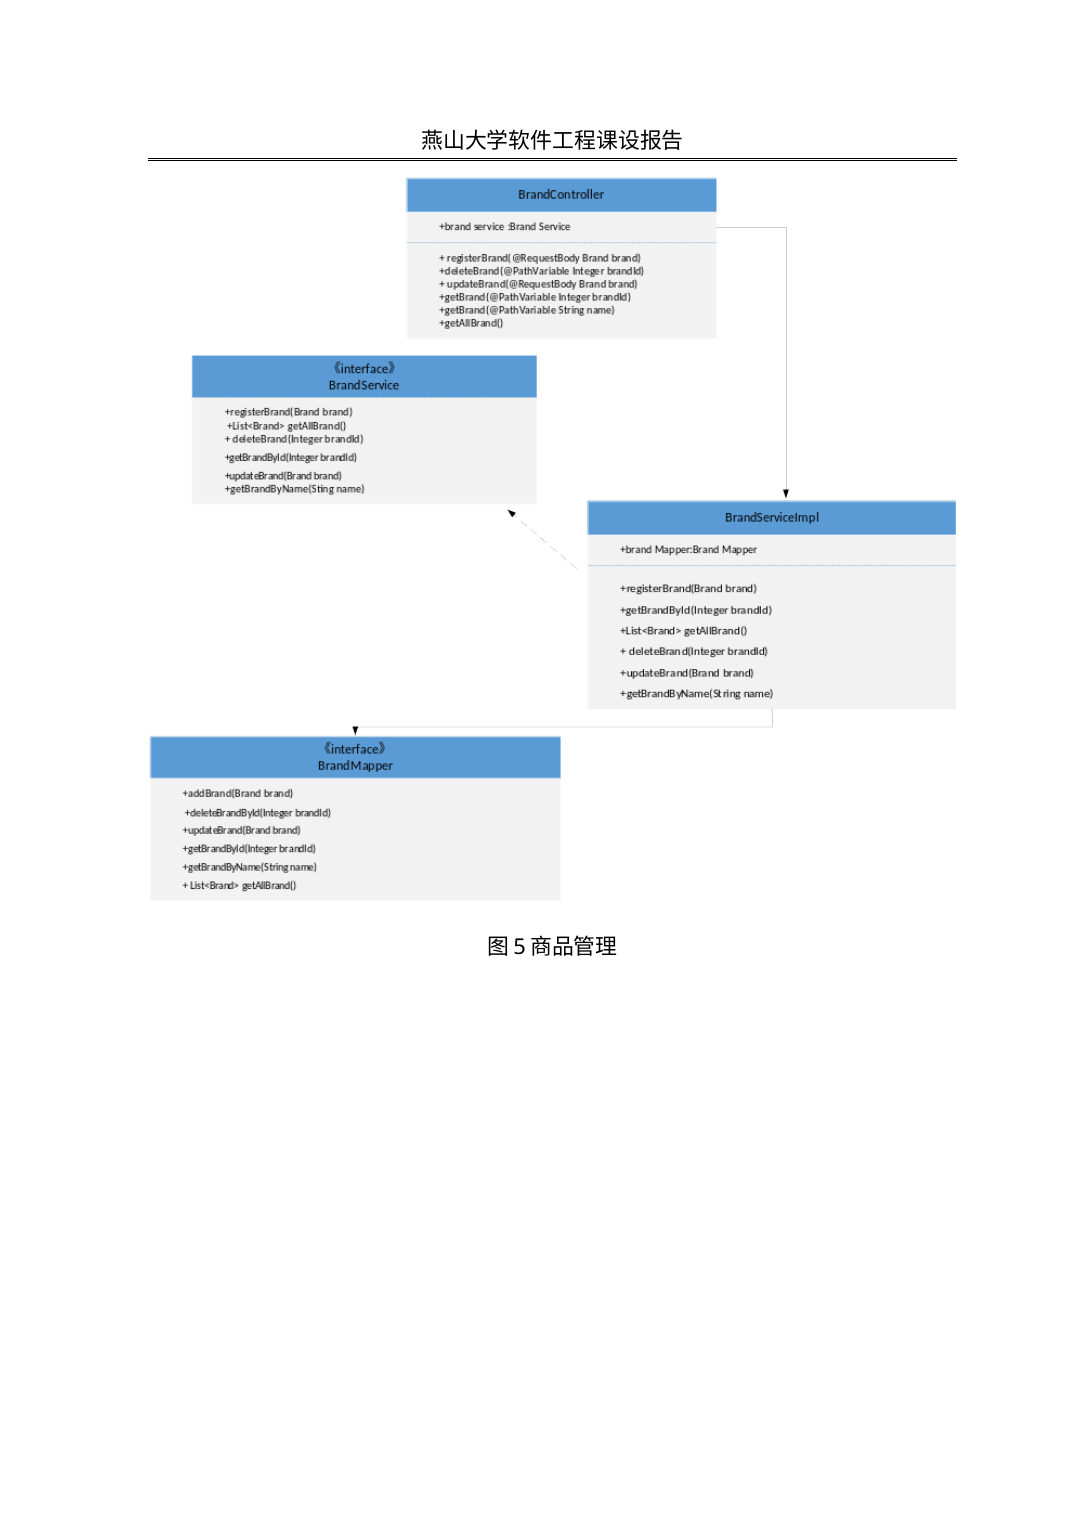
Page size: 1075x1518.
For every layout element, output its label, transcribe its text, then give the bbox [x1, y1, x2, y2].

text 图5商品管理 [148, 926, 957, 964]
